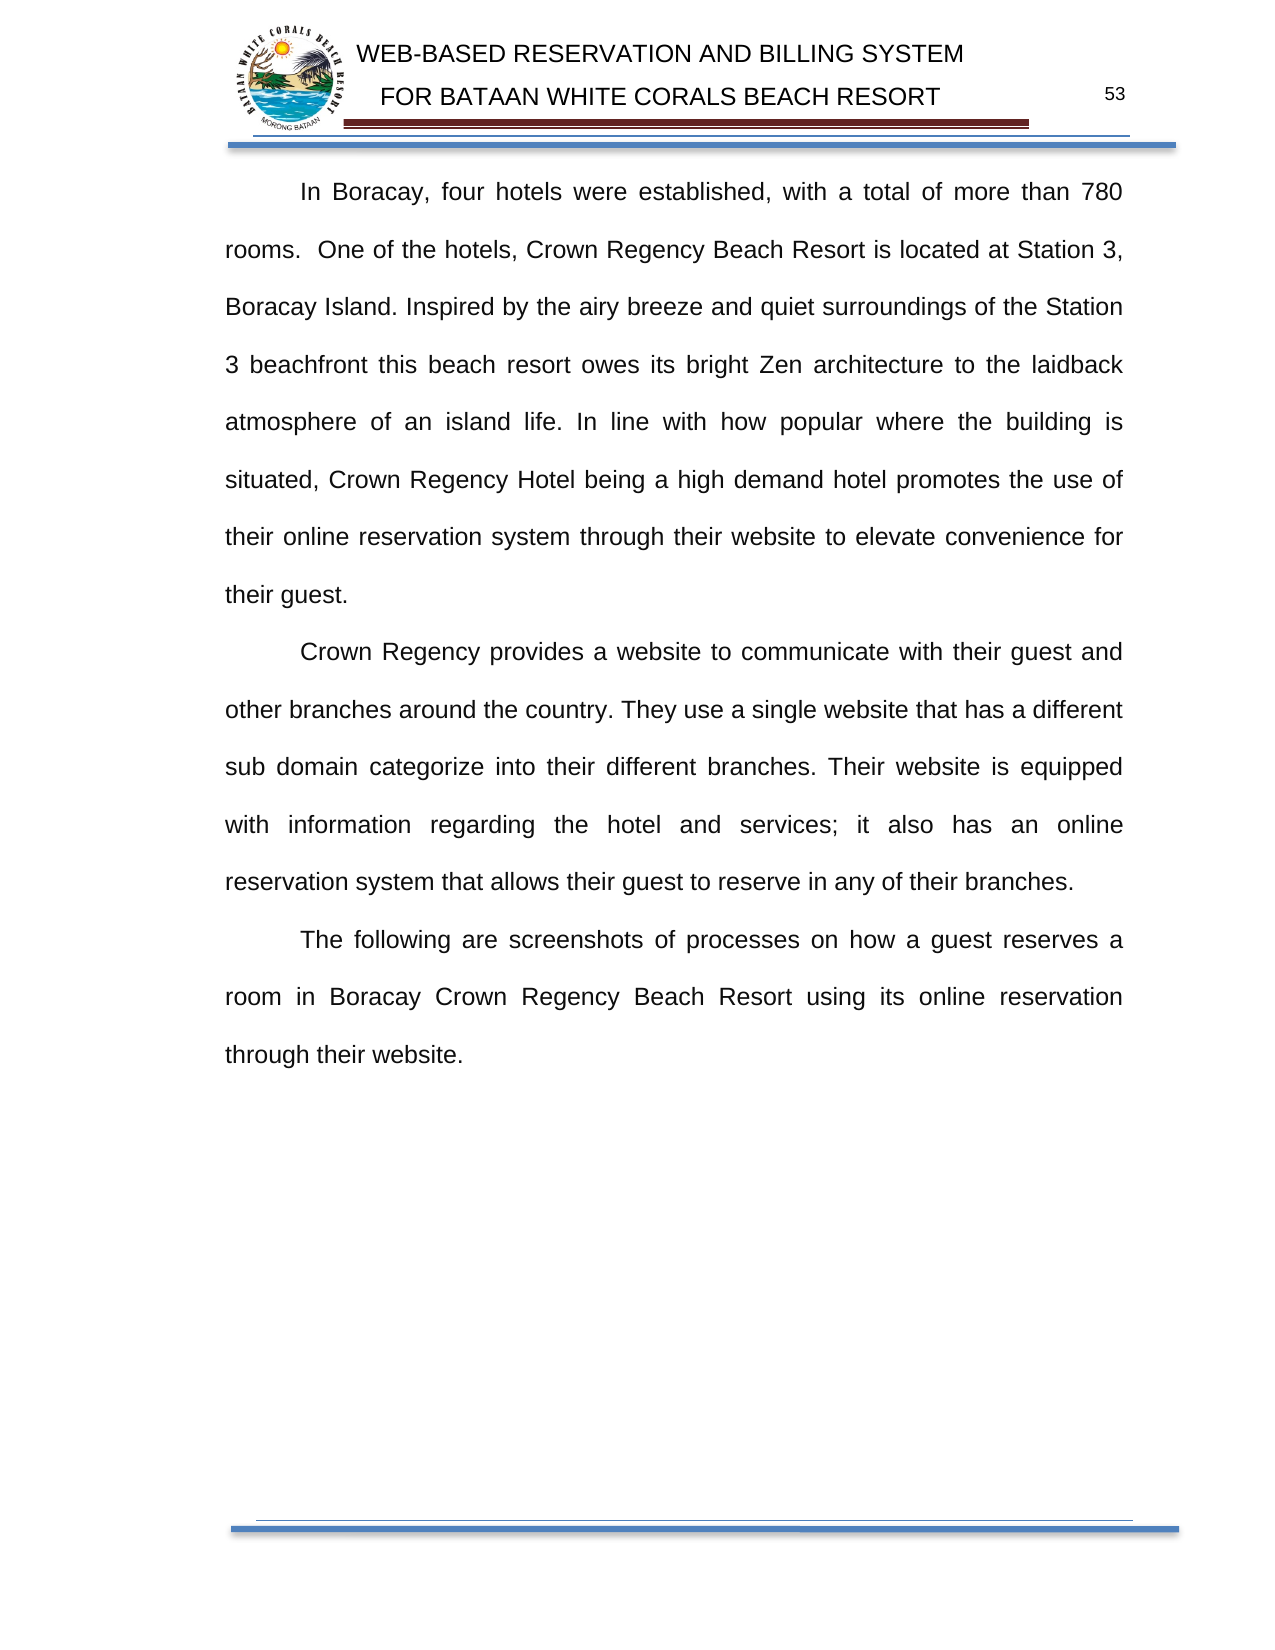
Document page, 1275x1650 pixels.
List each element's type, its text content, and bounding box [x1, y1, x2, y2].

text In Boracay, four hotels were established, with a total of more than 780 rooms. One of the hotels, Crown Regency Beach Resort is located at Station 3, Boracay Island. Inspired by the airy breeze and quiet surroundings of the Station 3 beachfront this beach resort owes its bright Zen architecture to the laidback atmosphere of an island life. In line with how popular where the building is situated, Crown Regency Hotel being a high demand hotel promotes the use of their online reservation system through their website to elevate convenience for their guest. [225, 177, 1125, 608]
text Crown Regency provides a website to communicate with their guest and other branches around the country. They use a single website that has a different sub domain categorize into their different branches. Their website is equipped with information regarding the hotel and services; it also has an online reservation system that allows their guest to reserve in any of their branches. [225, 637, 1125, 896]
picture [234, 20, 344, 130]
text The following are screenshots of processes on how a guest reserves a room in Boracay Crown Regency Beach Resort using its online reservation through their website. [225, 925, 1125, 1068]
